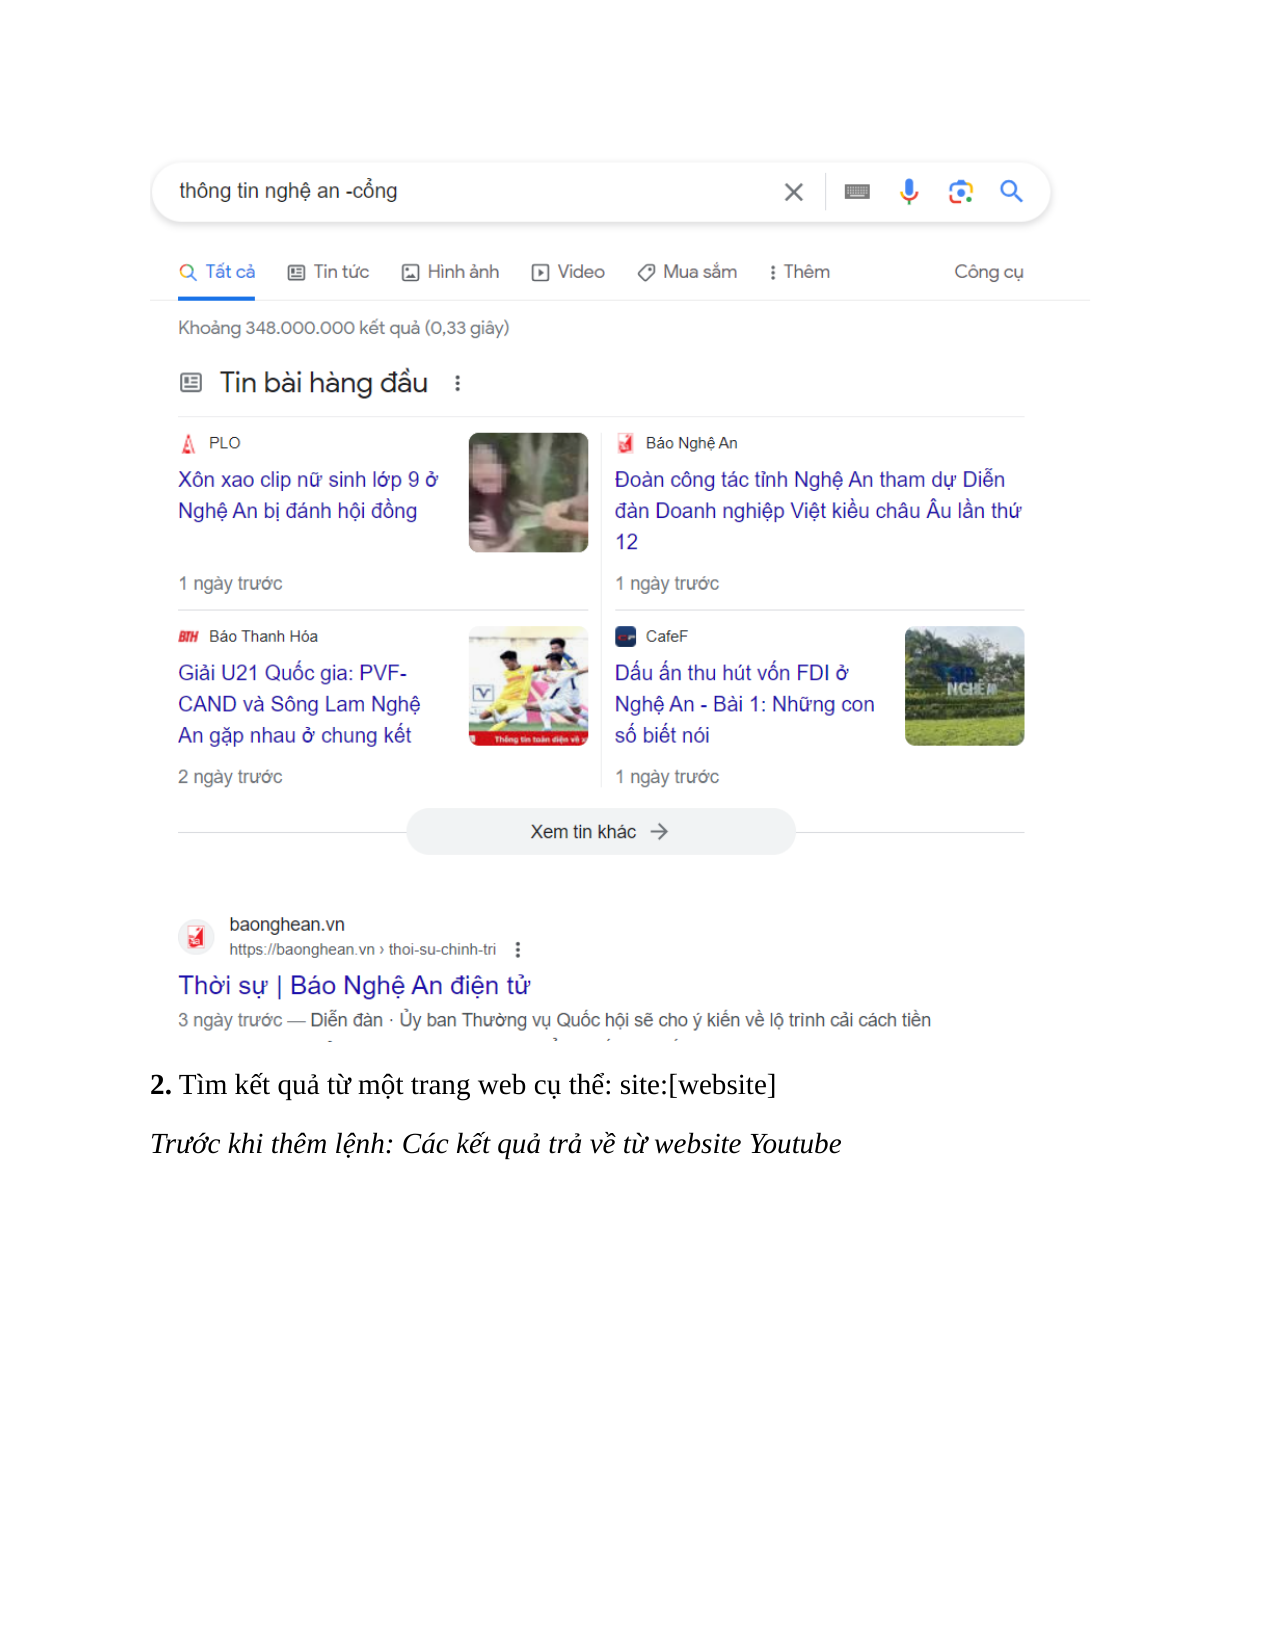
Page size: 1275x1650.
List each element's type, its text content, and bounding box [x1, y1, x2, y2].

picture [150, 150, 1091, 1042]
text 2. Tìm kết quả từ một trang web cụ thể: site:[website] [150, 1067, 1125, 1101]
text Trước khi thêm lệnh: Các kết quả trả về từ website Youtube [150, 1127, 1125, 1160]
